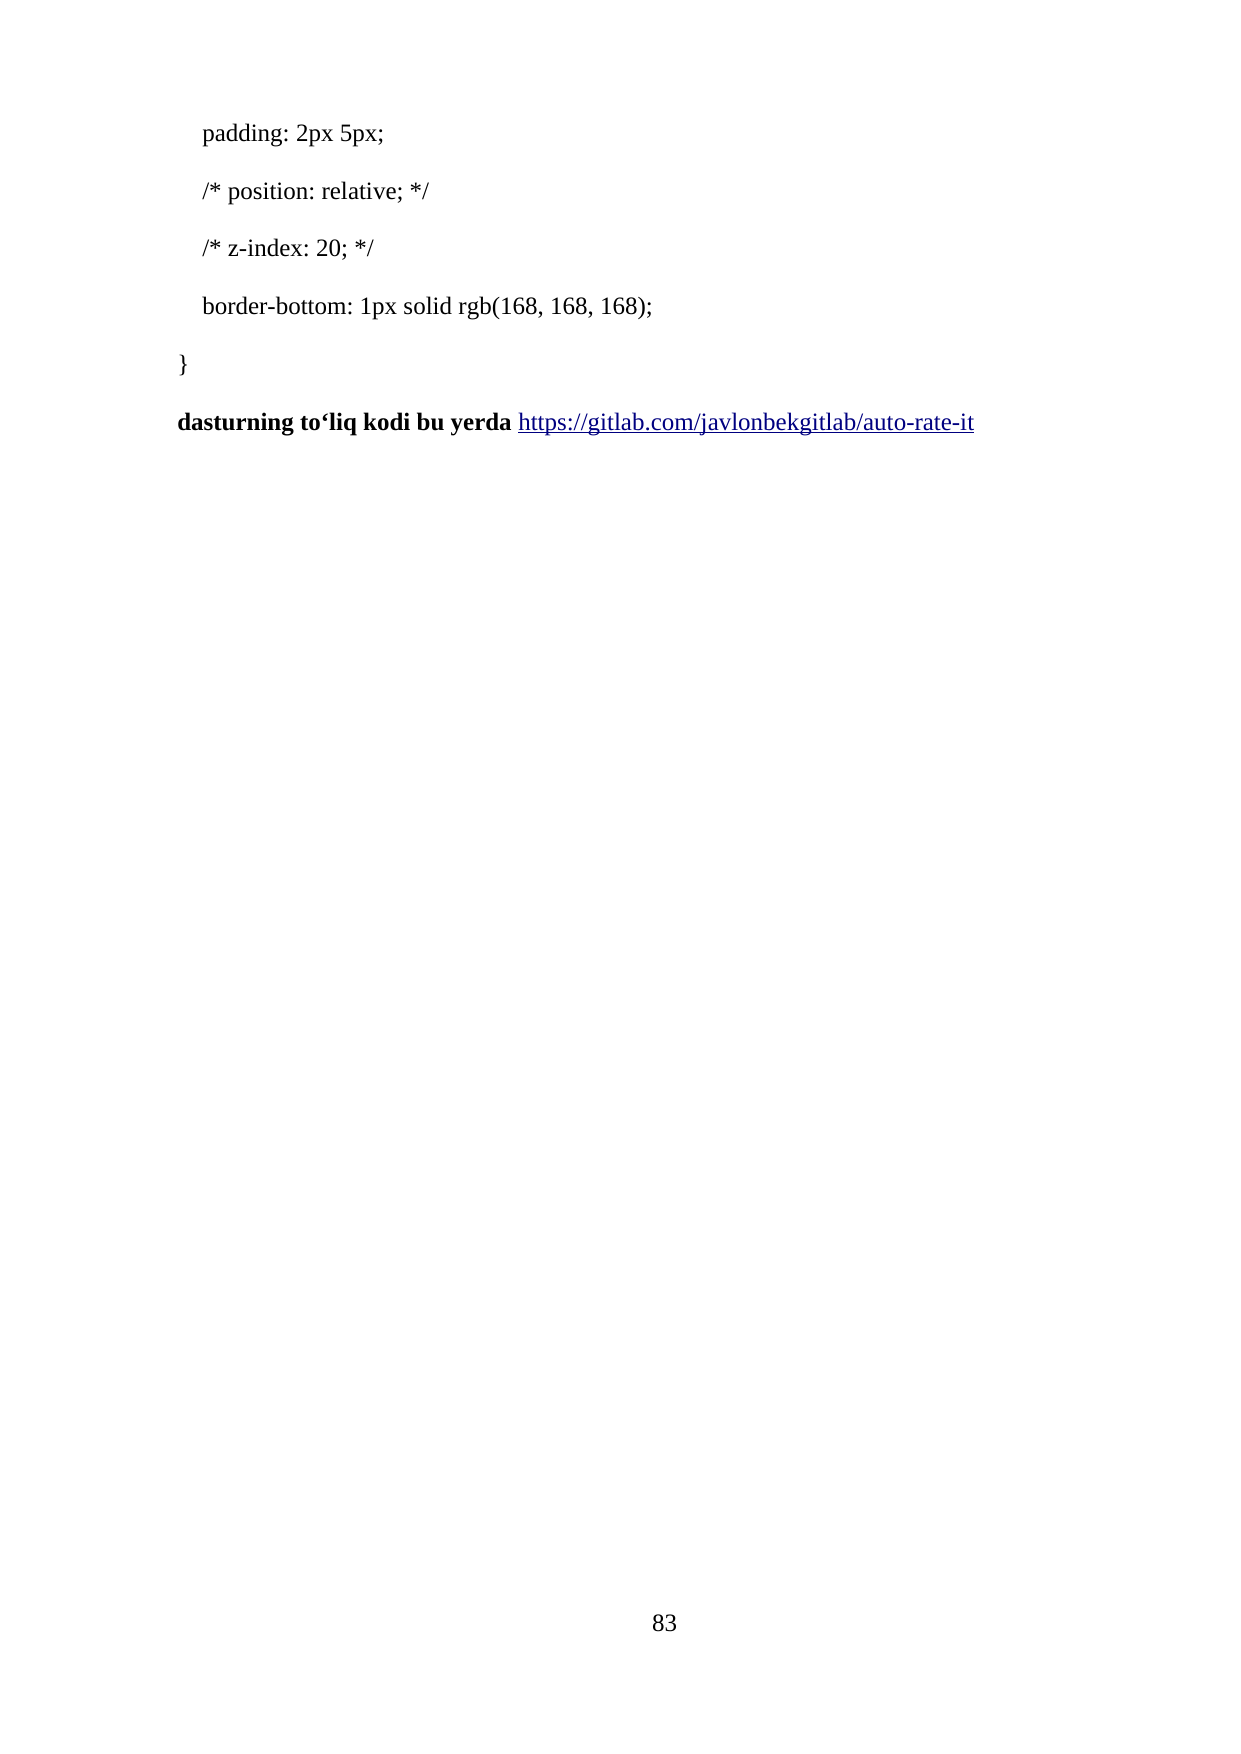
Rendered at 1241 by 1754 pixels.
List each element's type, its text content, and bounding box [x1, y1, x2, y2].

text /* position: relative; */ [177, 176, 1152, 204]
text border-bottom: 1px solid rgb(168, 168, 168); [177, 291, 1152, 320]
text dasturning to‘liq kodi bu yerda https://gitlab.com/javlonbekgitlab/auto-rate-it [177, 407, 1152, 435]
text padding: 2px 5px; [177, 118, 1152, 147]
text } [177, 349, 1152, 378]
text /* z-index: 20; */ [177, 233, 1152, 262]
